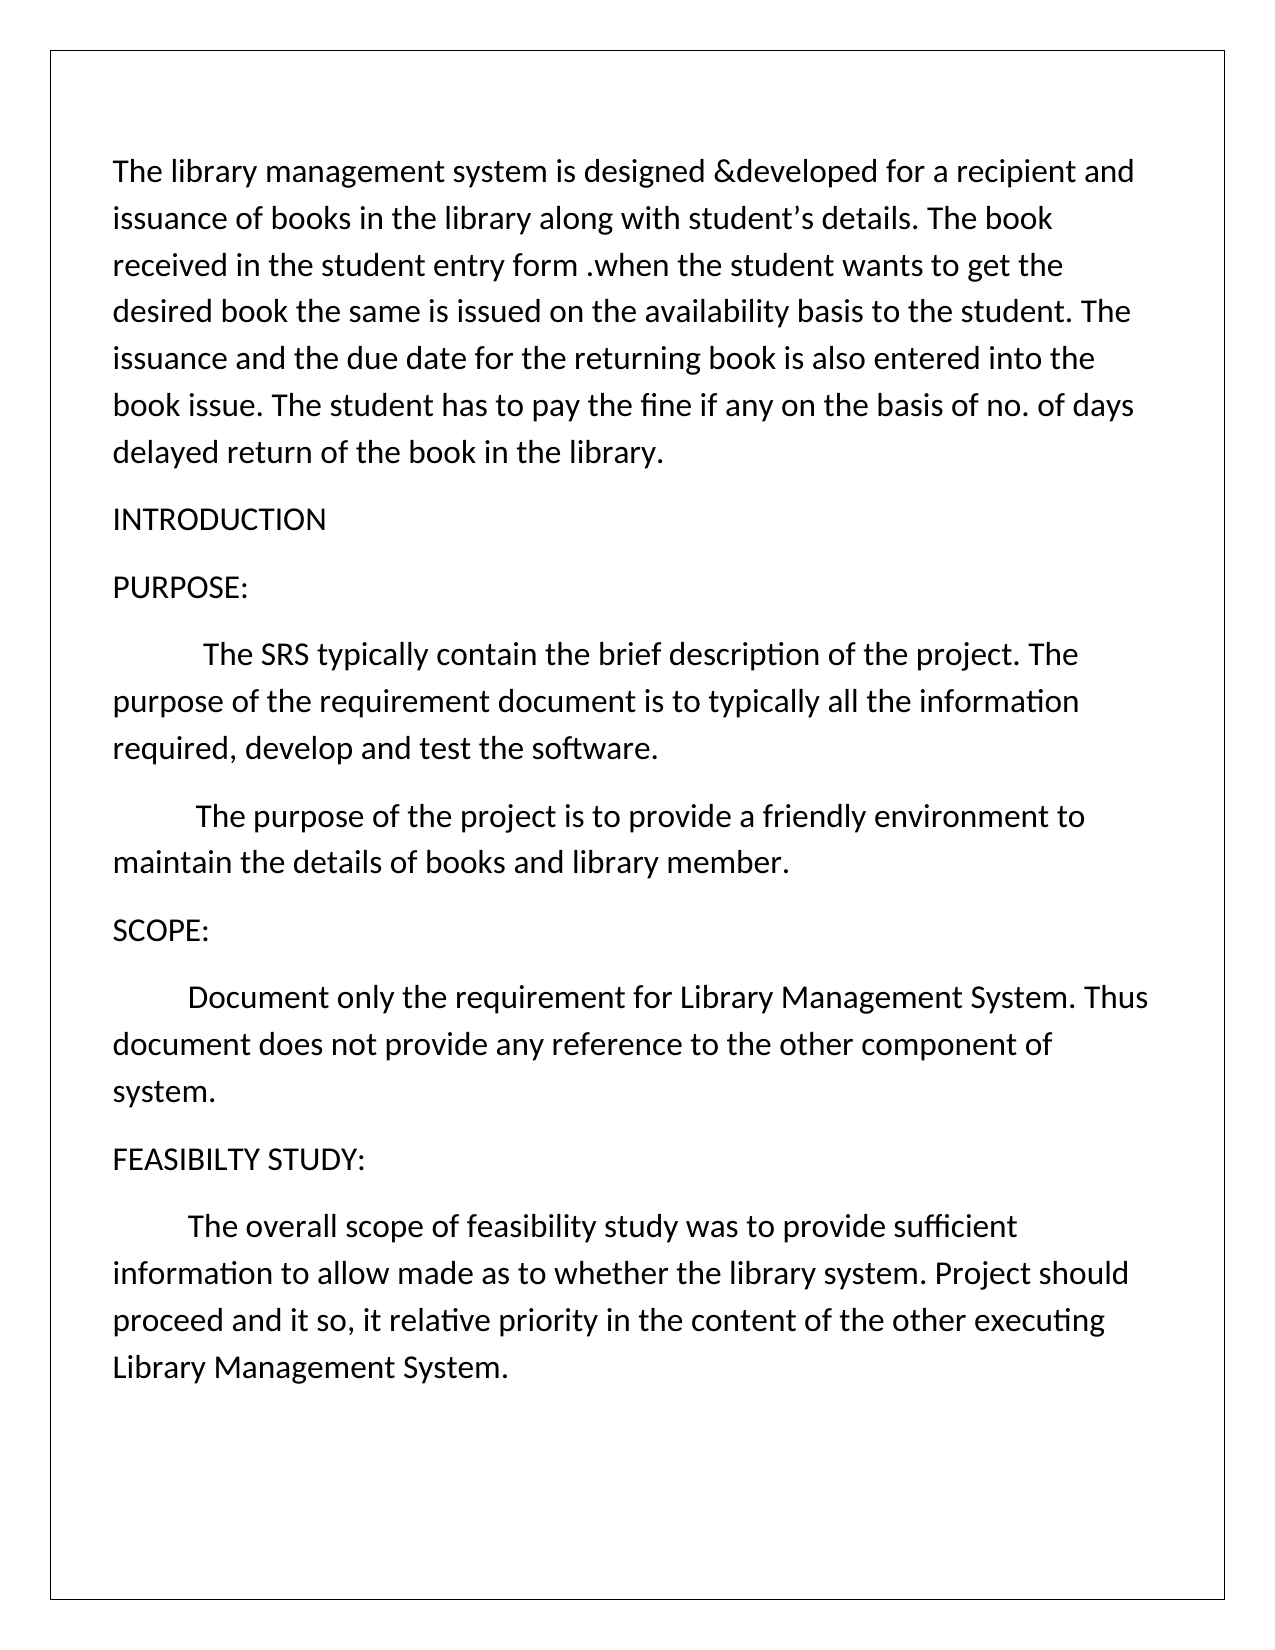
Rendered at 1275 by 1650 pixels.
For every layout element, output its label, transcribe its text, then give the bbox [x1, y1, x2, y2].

text Document only the requirement for Library Management System. Thus document does not provide any reference to the other component of system. [112, 977, 1162, 1111]
text PURPOSE: [112, 566, 1162, 607]
text The library management system is designed &developed for a recipient and issuance of books in the library along with student’s details. The book received in the student entry form .when the student wants to get the desired book the same is issued on the availability basis to the student. The issuance and the due date for the returning book is also entered into the book issue. The student has to pay the fine if any on the basis of no. of days delayed return of the book in the library. [112, 150, 1162, 471]
text INTRODUCTION [112, 498, 1162, 539]
text The SRS typically contain the brief description of the project. The purpose of the requirement document is to typically all the information required, develop and test the software. [112, 633, 1162, 768]
text The overall scope of feasibility study was to provide sufficient information to allow made as to whether the library system. Project should proceed and it so, it relative priority in the content of the other executing Library Management System. [112, 1205, 1162, 1386]
text The purpose of the project is to provide a friendly environment to maintain the details of books and library member. [112, 794, 1162, 882]
text FEASIBILTY STUDY: [112, 1138, 1162, 1178]
text SCOPE: [112, 909, 1162, 950]
